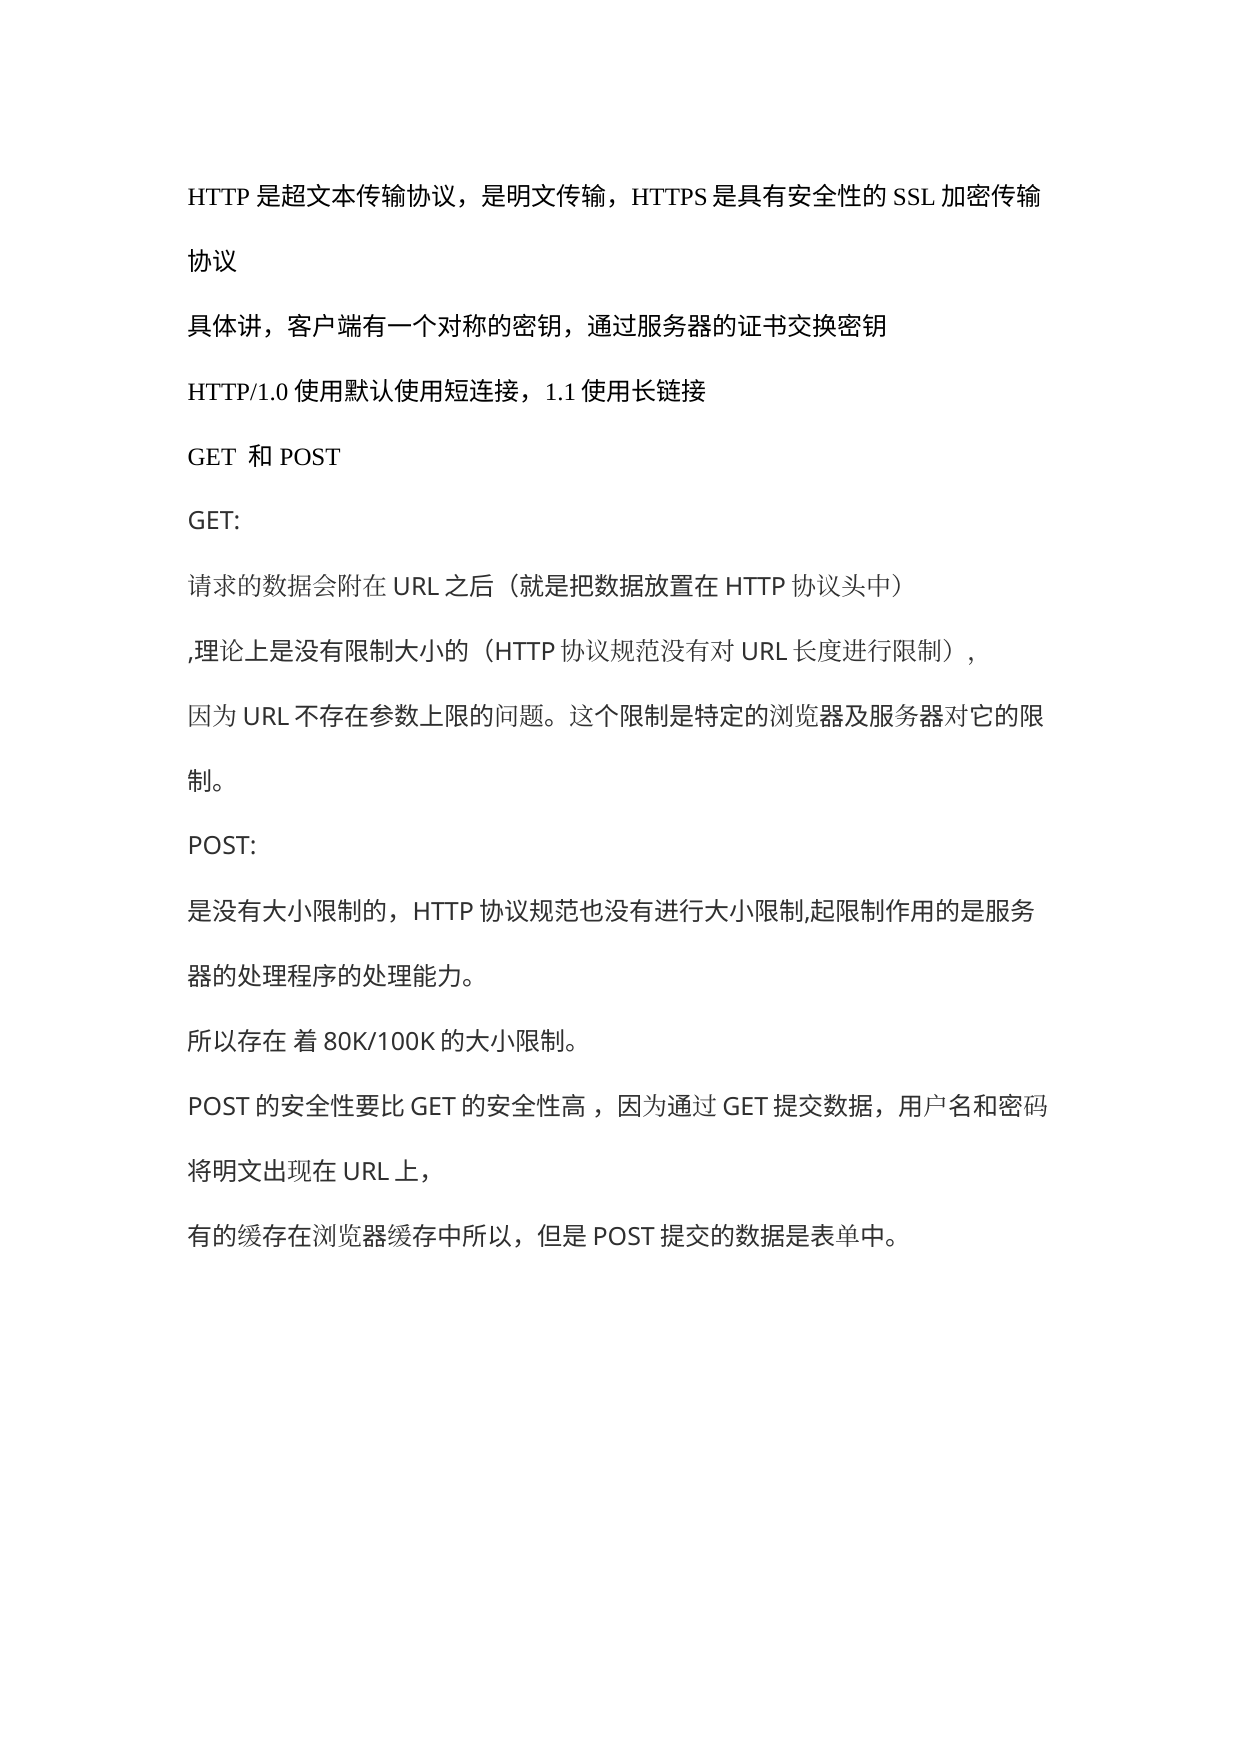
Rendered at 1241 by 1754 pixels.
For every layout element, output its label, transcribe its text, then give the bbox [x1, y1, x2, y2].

text POST的安全性要比GET的安全性高 ，因为通过GET提交数据，用户名和密码将明文出现在URL上， [187, 1072, 1053, 1202]
text 有的缓存在浏览器缓存中所以，但是POST提交的数据是表单中。 [187, 1202, 1053, 1267]
text GET 和 POST [187, 422, 1053, 487]
text 因为URL不存在参数上限的问题。这个限制是特定的浏览器及服务器对它的限制。 [187, 682, 1053, 812]
text 请求的数据会附在URL之后（就是把数据放置在HTTP协议头中） [187, 552, 1053, 617]
text 所以存在 着80K/100K的大小限制。 [187, 1007, 1053, 1072]
text GET: [187, 487, 1053, 552]
text 具体讲，客户端有一个对称的密钥，通过服务器的证书交换密钥 [187, 292, 1053, 357]
text 是没有大小限制的，HTTP协议规范也没有进行大小限制,起限制作用的是服务器的处理程序的处理能力。 [187, 877, 1053, 1007]
text HTTP/1.0 使用默认使用短连接，1.1使用长链接 [187, 357, 1053, 422]
text ,理论上是没有限制大小的（HTTP协议规范没有对URL长度进行限制）， [187, 617, 1053, 682]
text HTTP 是超文本传输协议，是明文传输，HTTPS是具有安全性的SSL加密传输协议 [187, 162, 1053, 292]
text POST: [187, 812, 1053, 877]
